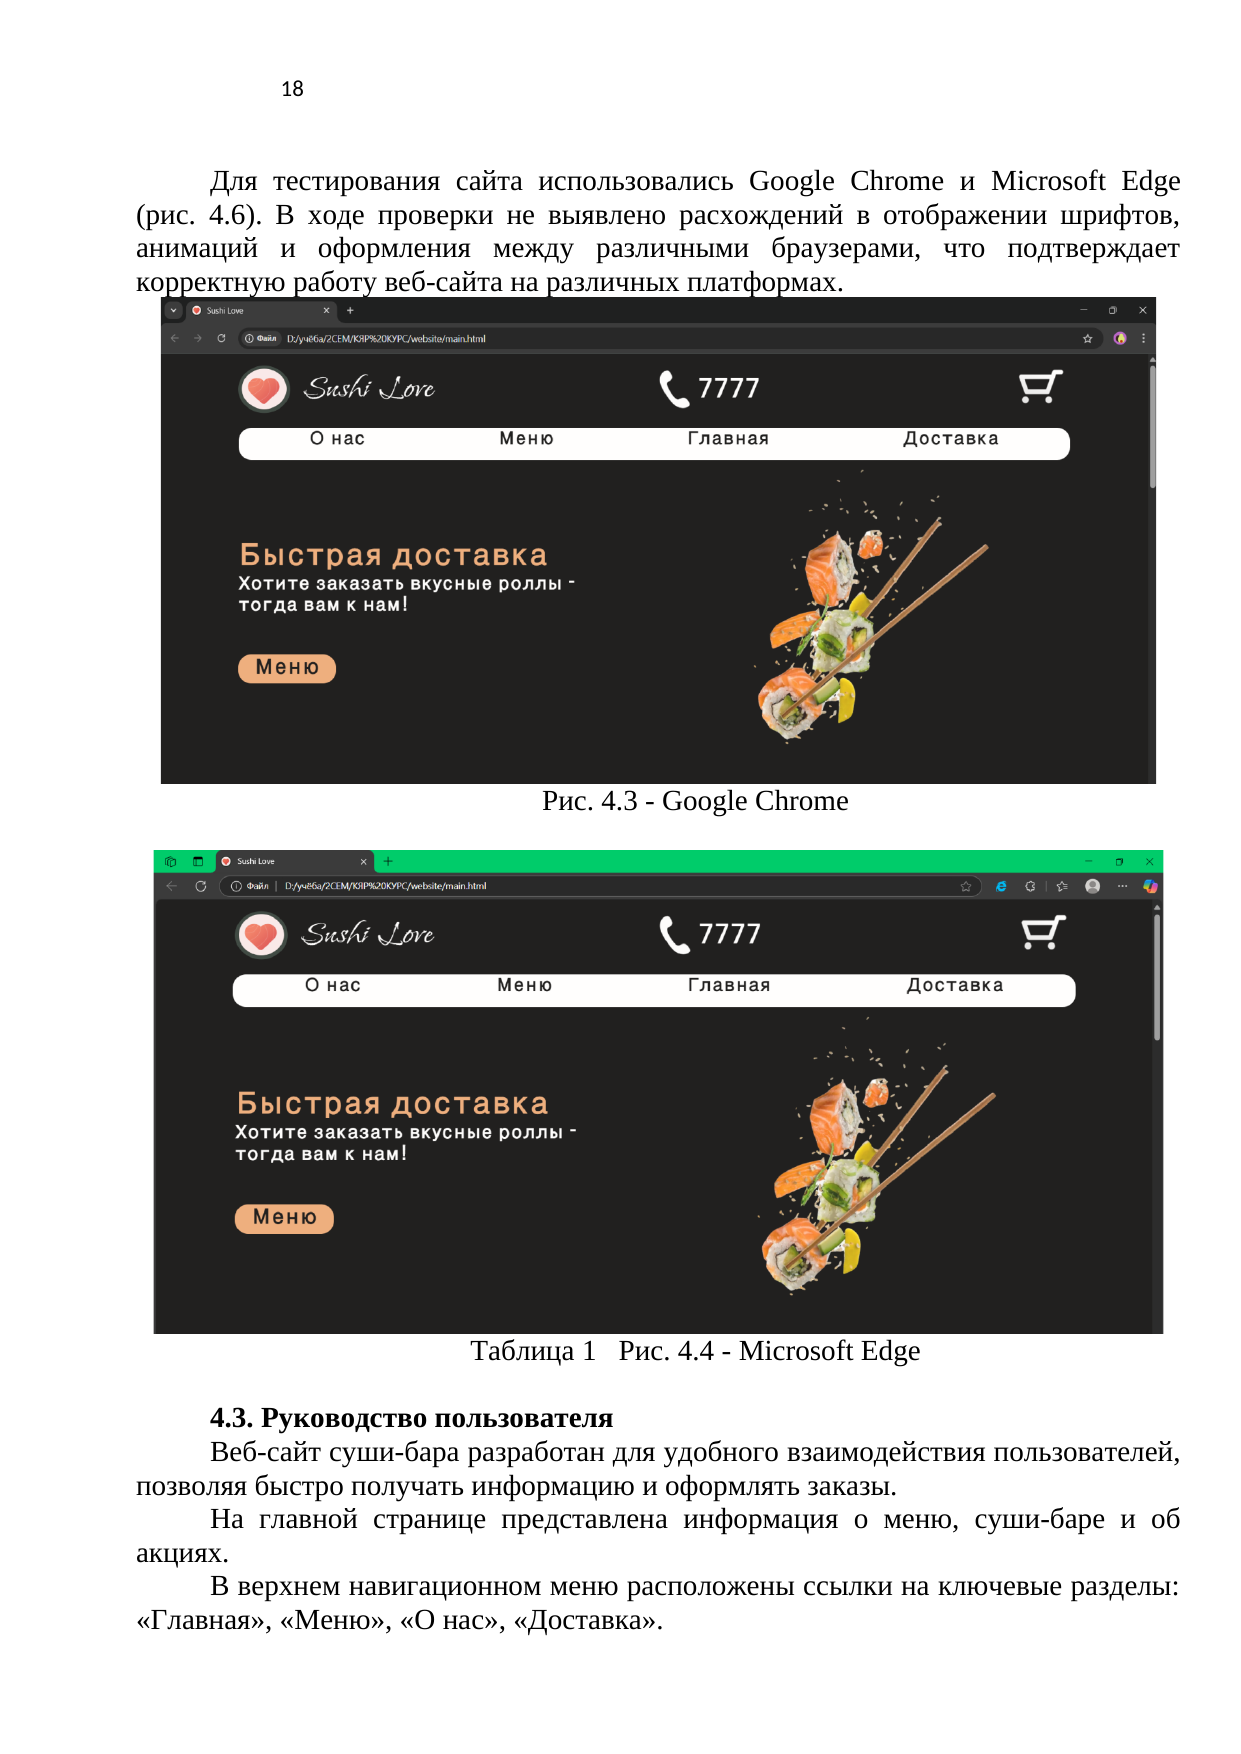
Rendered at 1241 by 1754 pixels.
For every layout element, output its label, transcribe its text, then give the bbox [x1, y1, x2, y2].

text Для тестирования сайта использовались Google Chrome и Microsoft Edge (рис. 4.6). В ходе проверки не выявлено расхождений в отображении шрифтов, анимаций и оформления между различными браузерами, что подтверждает корректную работу веб-сайта на различных платформах. [136, 163, 1181, 297]
picture [153, 850, 1164, 1334]
text Веб-сайт суши-бара разработан для удобного взаимодействия пользователей, позволяя быстро получать информацию и оформлять заказы. [136, 1434, 1181, 1501]
text В верхнем навигационном меню расположены ссылки на ключевые разделы: «Главная», «Меню», «О нас», «Доставка». [136, 1568, 1181, 1635]
picture [160, 297, 1157, 784]
text Рис. 4.3 - Google Chrome [136, 783, 1181, 817]
text 4.3. Руководство пользователя [136, 1401, 1181, 1434]
text На главной странице представлена информация о меню, суши-баре и об акциях. [136, 1501, 1181, 1568]
